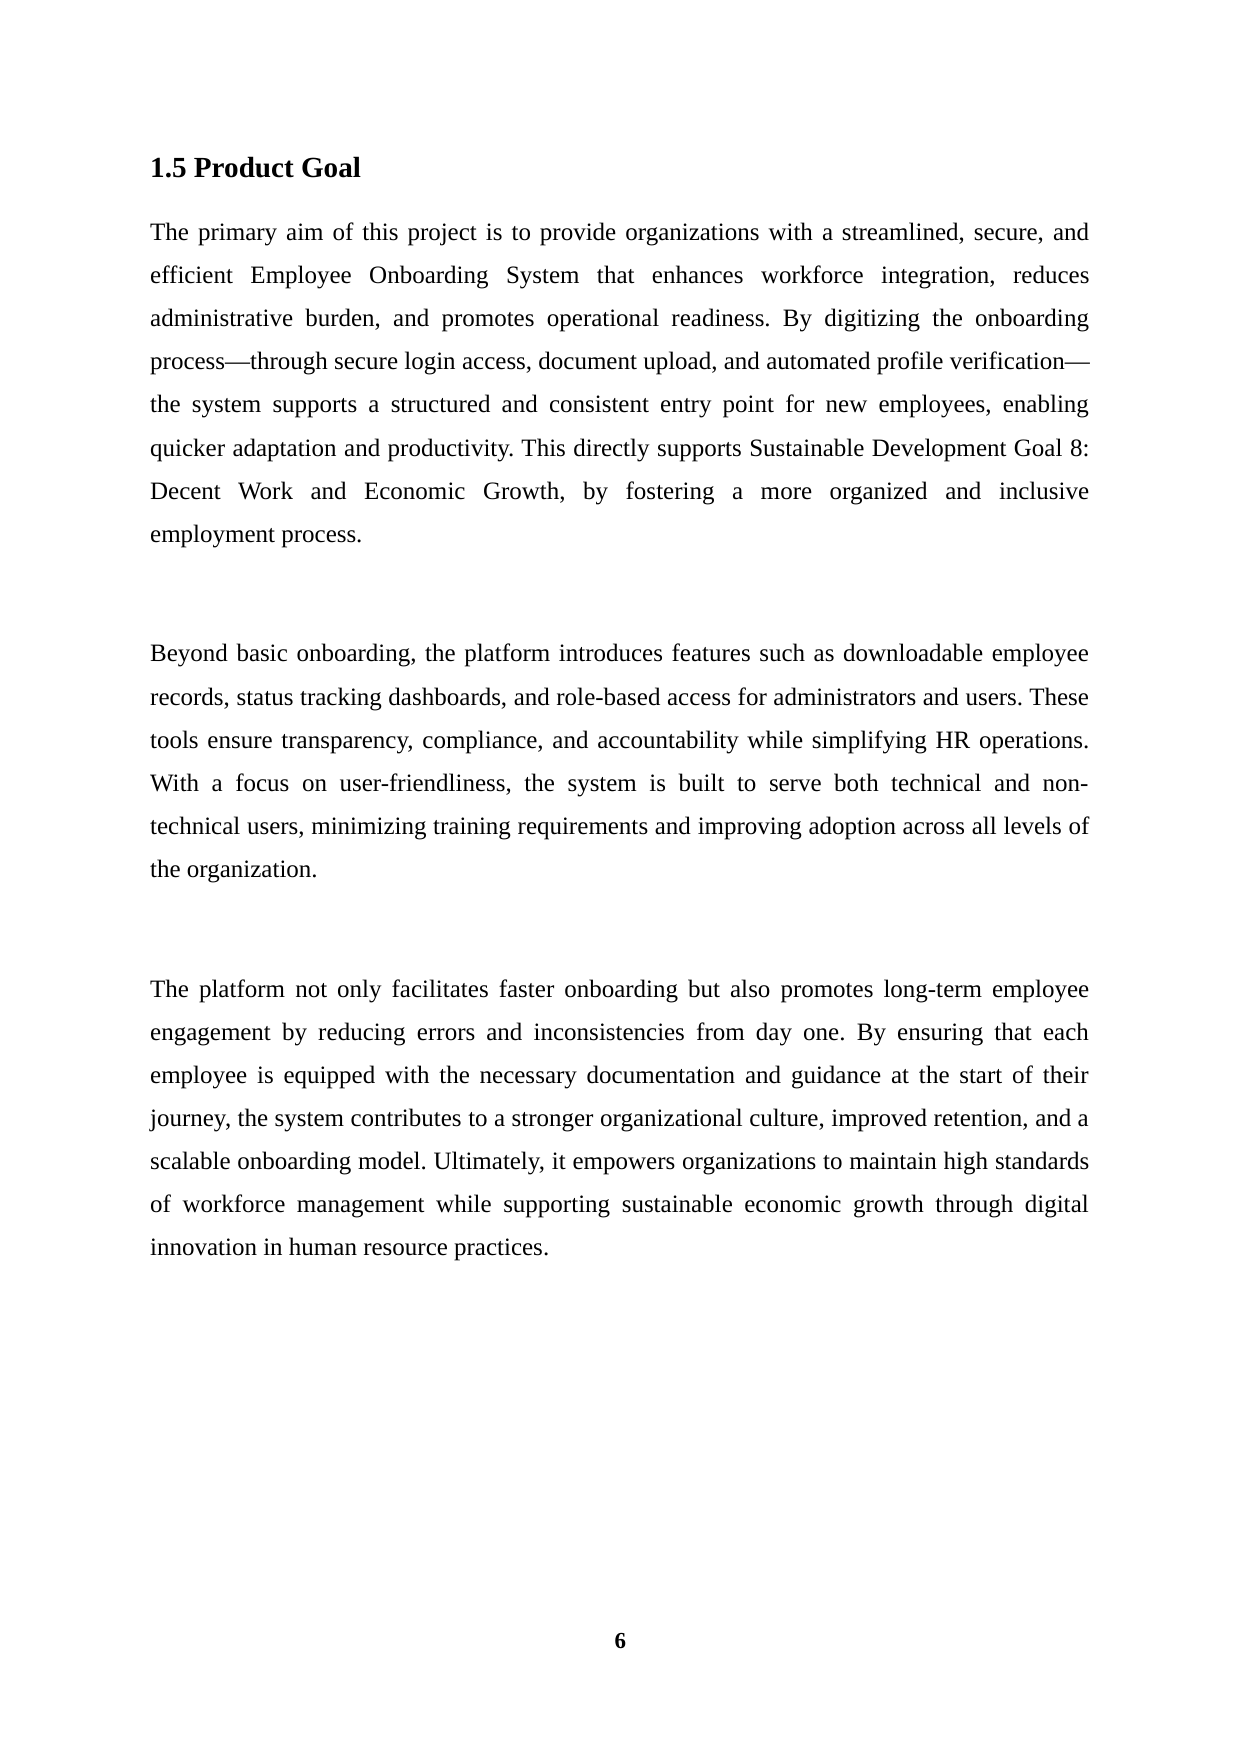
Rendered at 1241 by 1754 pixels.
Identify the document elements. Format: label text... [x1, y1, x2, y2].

text Beyond basic onboarding, the platform introduces features such as downloadable employee records, status tracking dashboards, and role-based access for administrators and users. These tools ensure transparency, compliance, and accountability while simplifying HR operations. With a focus on user-friendliness, the system is built to serve both technical and non-technical users, minimizing training requirements and improving adoption across all levels of the organization. [150, 638, 1090, 883]
text The primary aim of this project is to provide organizations with a streamlined, secure, and efficient Employee Onboarding System that enhances workforce integration, reduces administrative burden, and promotes operational readiness. By digitizing the onboarding process—through secure login access, document upload, and automated profile verification—the system supports a structured and consistent entry point for new employees, enabling quicker adaptation and productivity. This directly supports Sustainable Development Goal 8: Decent Work and Economic Growth, by fostering a more organized and inclusive employment process. [150, 217, 1090, 548]
text The platform not only facilitates faster onboarding but also promotes long-term employee engagement by reducing errors and inconsistencies from day one. By ensuring that each employee is equipped with the necessary documentation and guidance at the start of their journey, the system contributes to a stronger organizational culture, improved retention, and a scalable onboarding model. Ultimately, it empowers organizations to maintain high standards of workforce management while supporting sustainable economic growth through digital innovation in human resource practices. [150, 974, 1090, 1261]
text 1.5 Product Goal [150, 150, 1090, 183]
